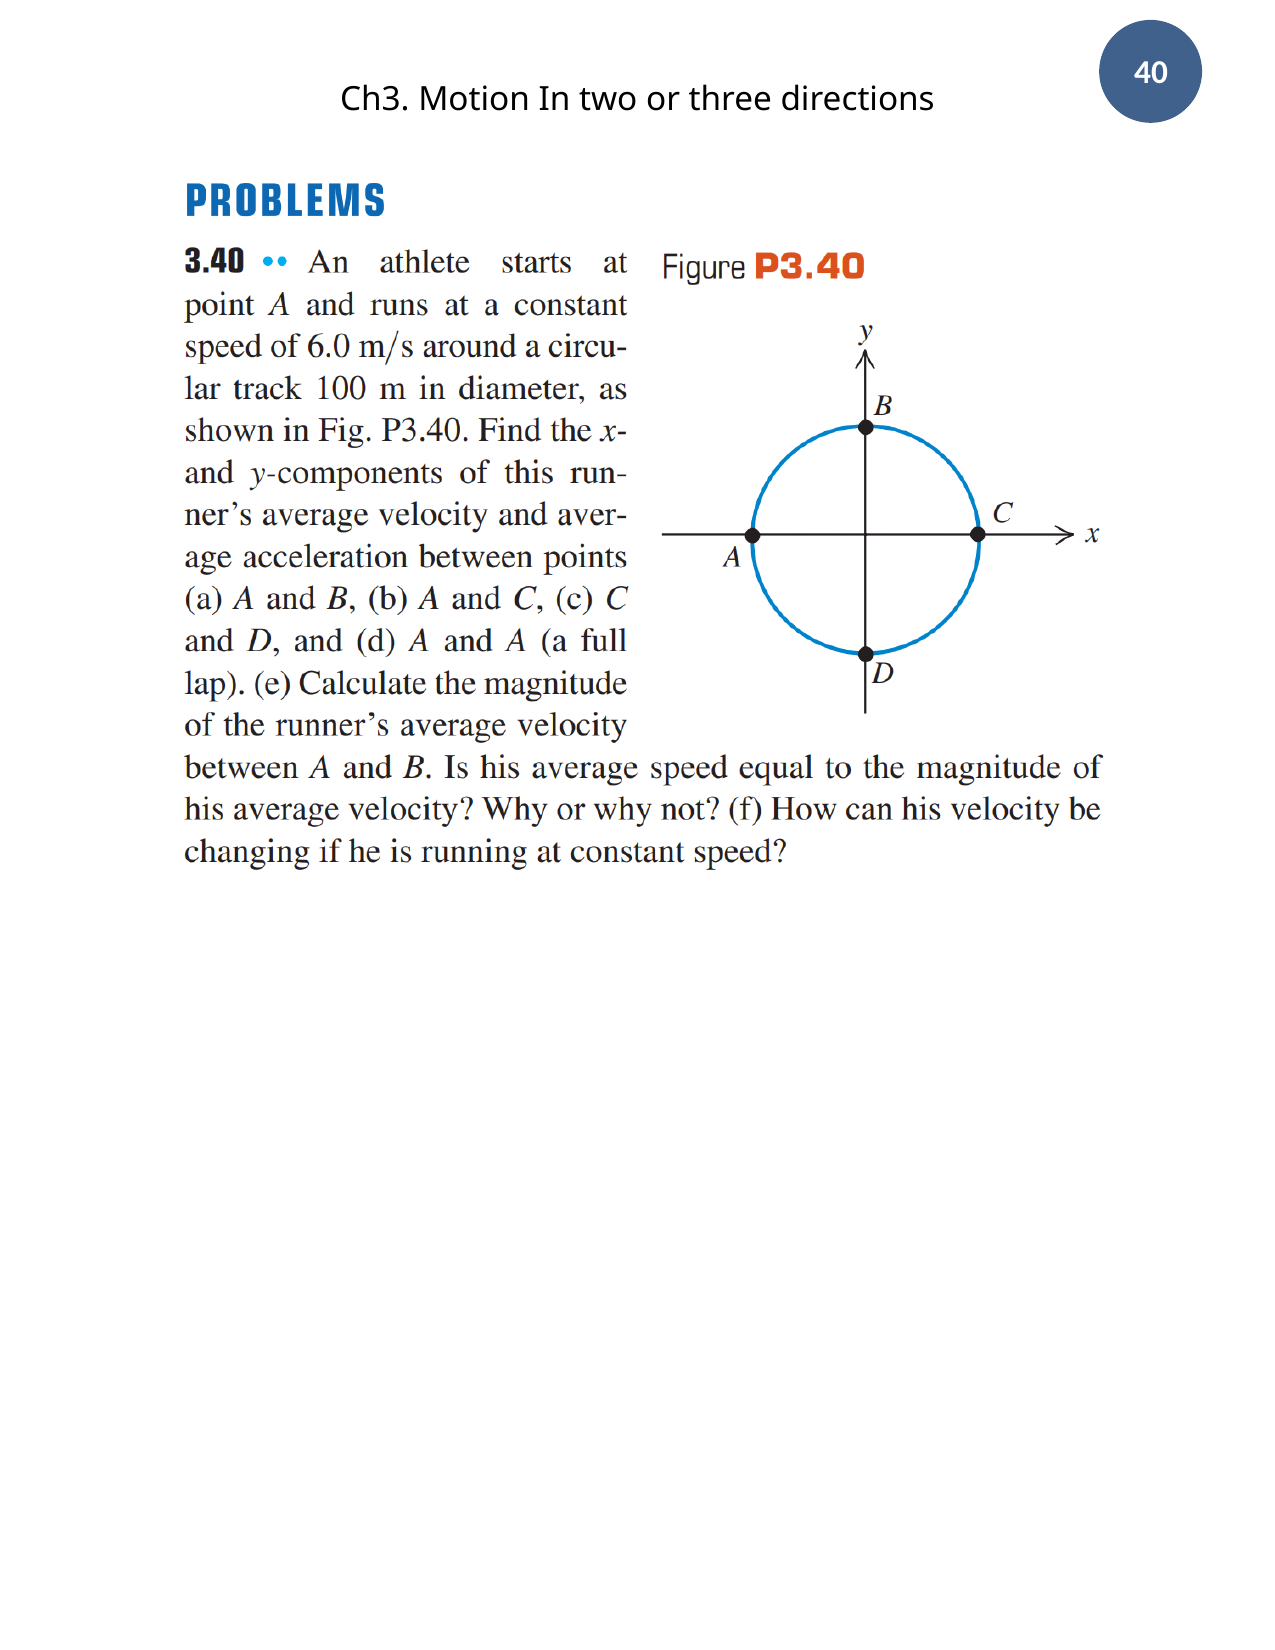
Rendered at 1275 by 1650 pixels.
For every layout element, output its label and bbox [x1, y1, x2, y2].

picture [150, 150, 1125, 876]
